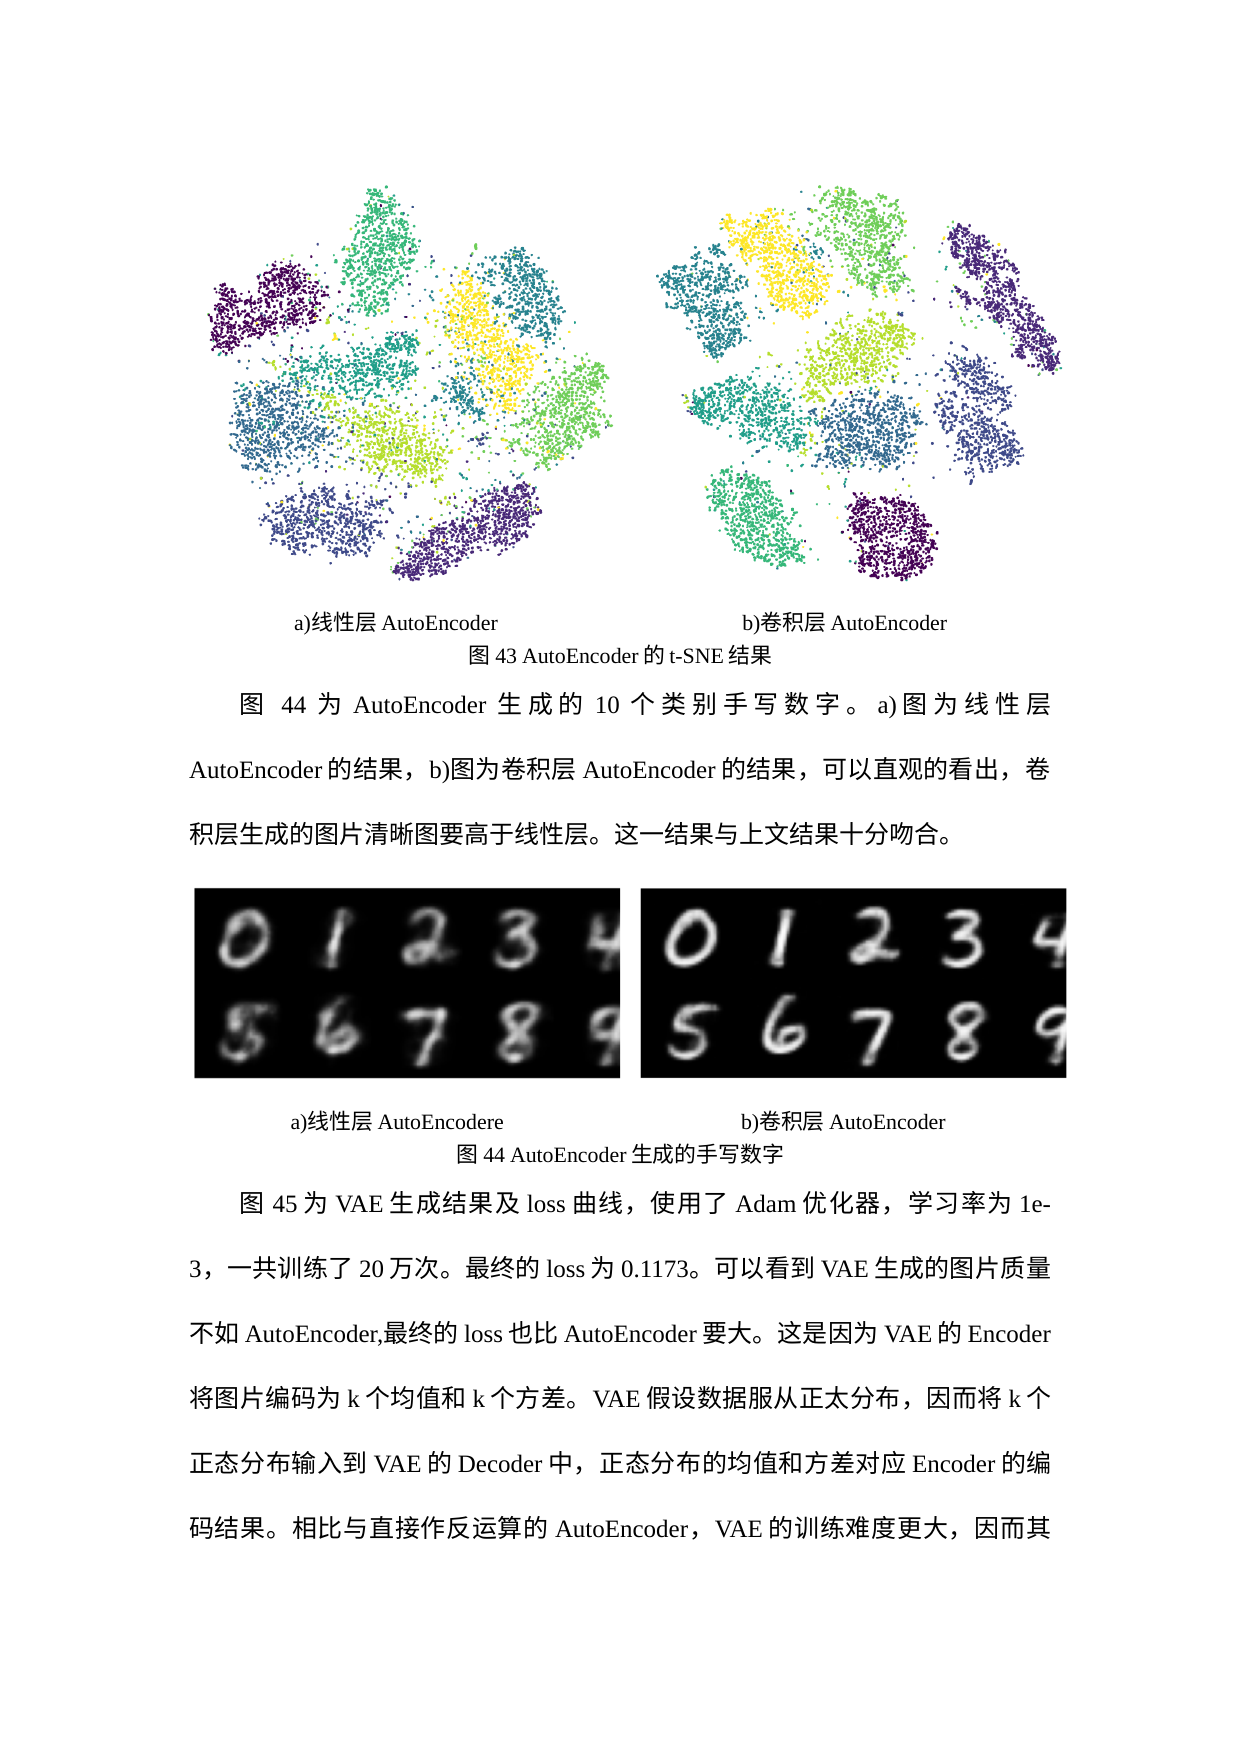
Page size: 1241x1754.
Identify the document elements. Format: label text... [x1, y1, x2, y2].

table_header a)线性层AutoEncodere [174, 865, 620, 1136]
picture [185, 881, 621, 1088]
picture [631, 162, 1069, 605]
picture [631, 881, 1067, 1088]
table_header b)卷积层AutoEncoder [620, 146, 1069, 637]
table_header b)卷积层AutoEncoder [620, 865, 1066, 1136]
text 图 43 AutoEncoder的t-SNE结果 [189, 637, 1051, 670]
table_header a)线性层AutoEncoder [171, 146, 620, 637]
text 图 44为AutoEncoder生成的10个类别手写数字。a)图为线性层AutoEncoder的结果，b)图为卷积层AutoEncoder的结果，可以直观的看出，卷积层生成的图片清晰图要高于线性层。这一结果与上文结果十分吻合。 [189, 670, 1051, 865]
text 图 44 AutoEncoder生成的手写数字 [189, 1136, 1051, 1169]
picture [182, 162, 621, 605]
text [189, 1169, 1051, 1559]
